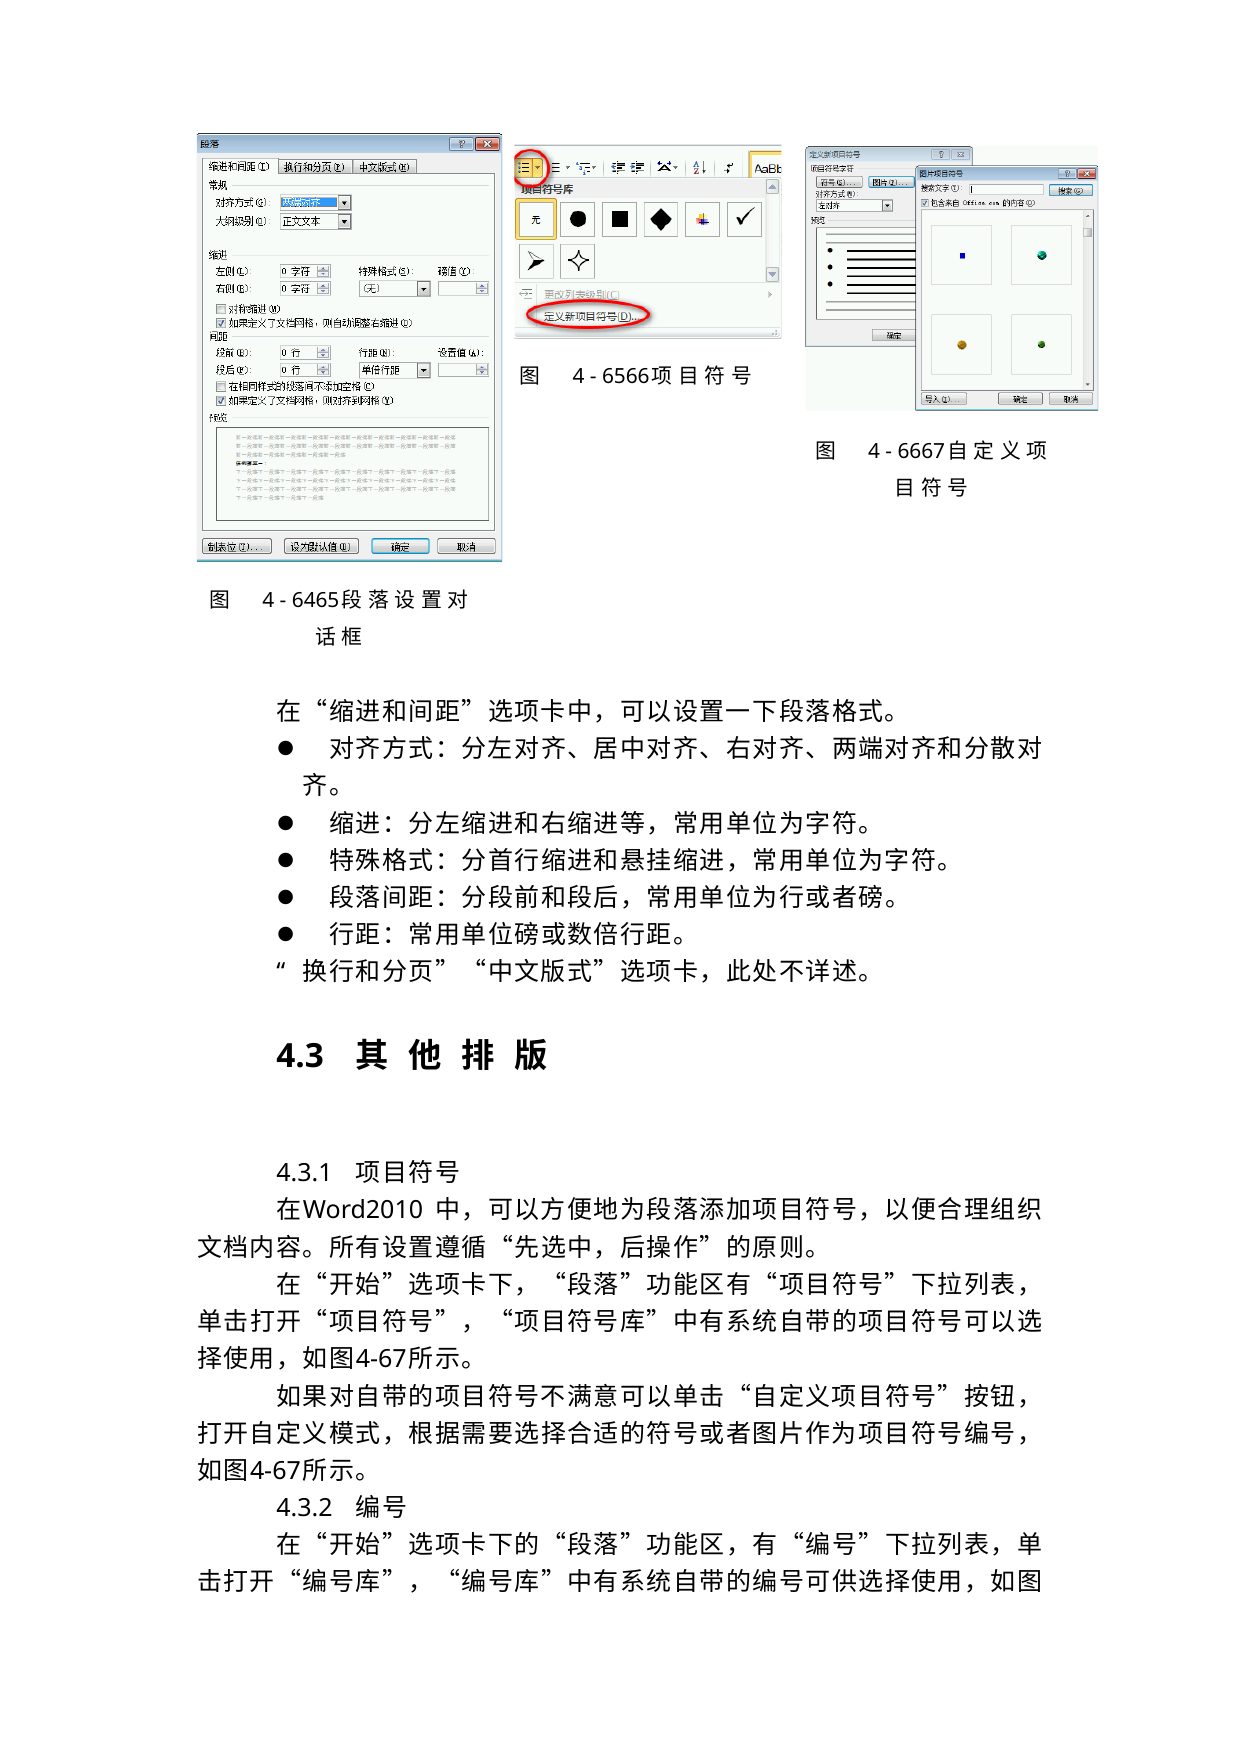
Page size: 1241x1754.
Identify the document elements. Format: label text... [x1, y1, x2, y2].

table_header 图 4 - 自定义项目符号 [774, 133, 1074, 654]
list 如果对自带的项目符号不满意可以单击“自定义项目符号”按钮，打开自定义模式，根据需要选择合适的符号或者图片作为项目符号编号，如图4-67所示。 [197, 1376, 1043, 1487]
list 行距：常用单位磅或数倍行距。 [250, 914, 1043, 951]
list 对齐方式：分左对齐、居中对齐、右对齐、两端对齐和分散对齐。 [250, 728, 1043, 803]
picture [196, 133, 503, 562]
list “换行和分页”“中文版式”选项卡，此处不详述。 [197, 951, 1043, 988]
list 特殊格式：分首行缩进和悬挂缩进，常用单位为字符。 [250, 840, 1043, 877]
table_header 图 4 - 段落设置对话框 [186, 133, 497, 654]
list 在Word2010中，可以方便地为段落添加项目符号，以便合理组织文档内容。所有设置遵循“先选中，后操作”的原则。 [197, 1189, 1043, 1264]
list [197, 1524, 1043, 1599]
list 在“开始”选项卡下，“段落”功能区有“项目符号”下拉列表，单击打开“项目符号”，“项目符号库”中有系统自带的项目符号可以选择使用，如图4-67所示。 [197, 1264, 1043, 1376]
list 4.3.2编号 [250, 1487, 1043, 1524]
picture [805, 146, 1099, 411]
list 缩进：分左缩进和右缩进等，常用单位为字符。 [250, 803, 1043, 840]
list 4.3.1项目符号 [250, 1152, 1043, 1189]
list 在“缩进和间距”选项卡中，可以设置一下段落格式。 [197, 691, 1043, 728]
picture [514, 144, 782, 339]
list 段落间距：分段前和段后，常用单位为行或者磅。 [250, 877, 1043, 914]
table_header 图 4 - 项目符号 [498, 133, 774, 654]
subtitle 其他排版 [267, 1016, 1043, 1090]
